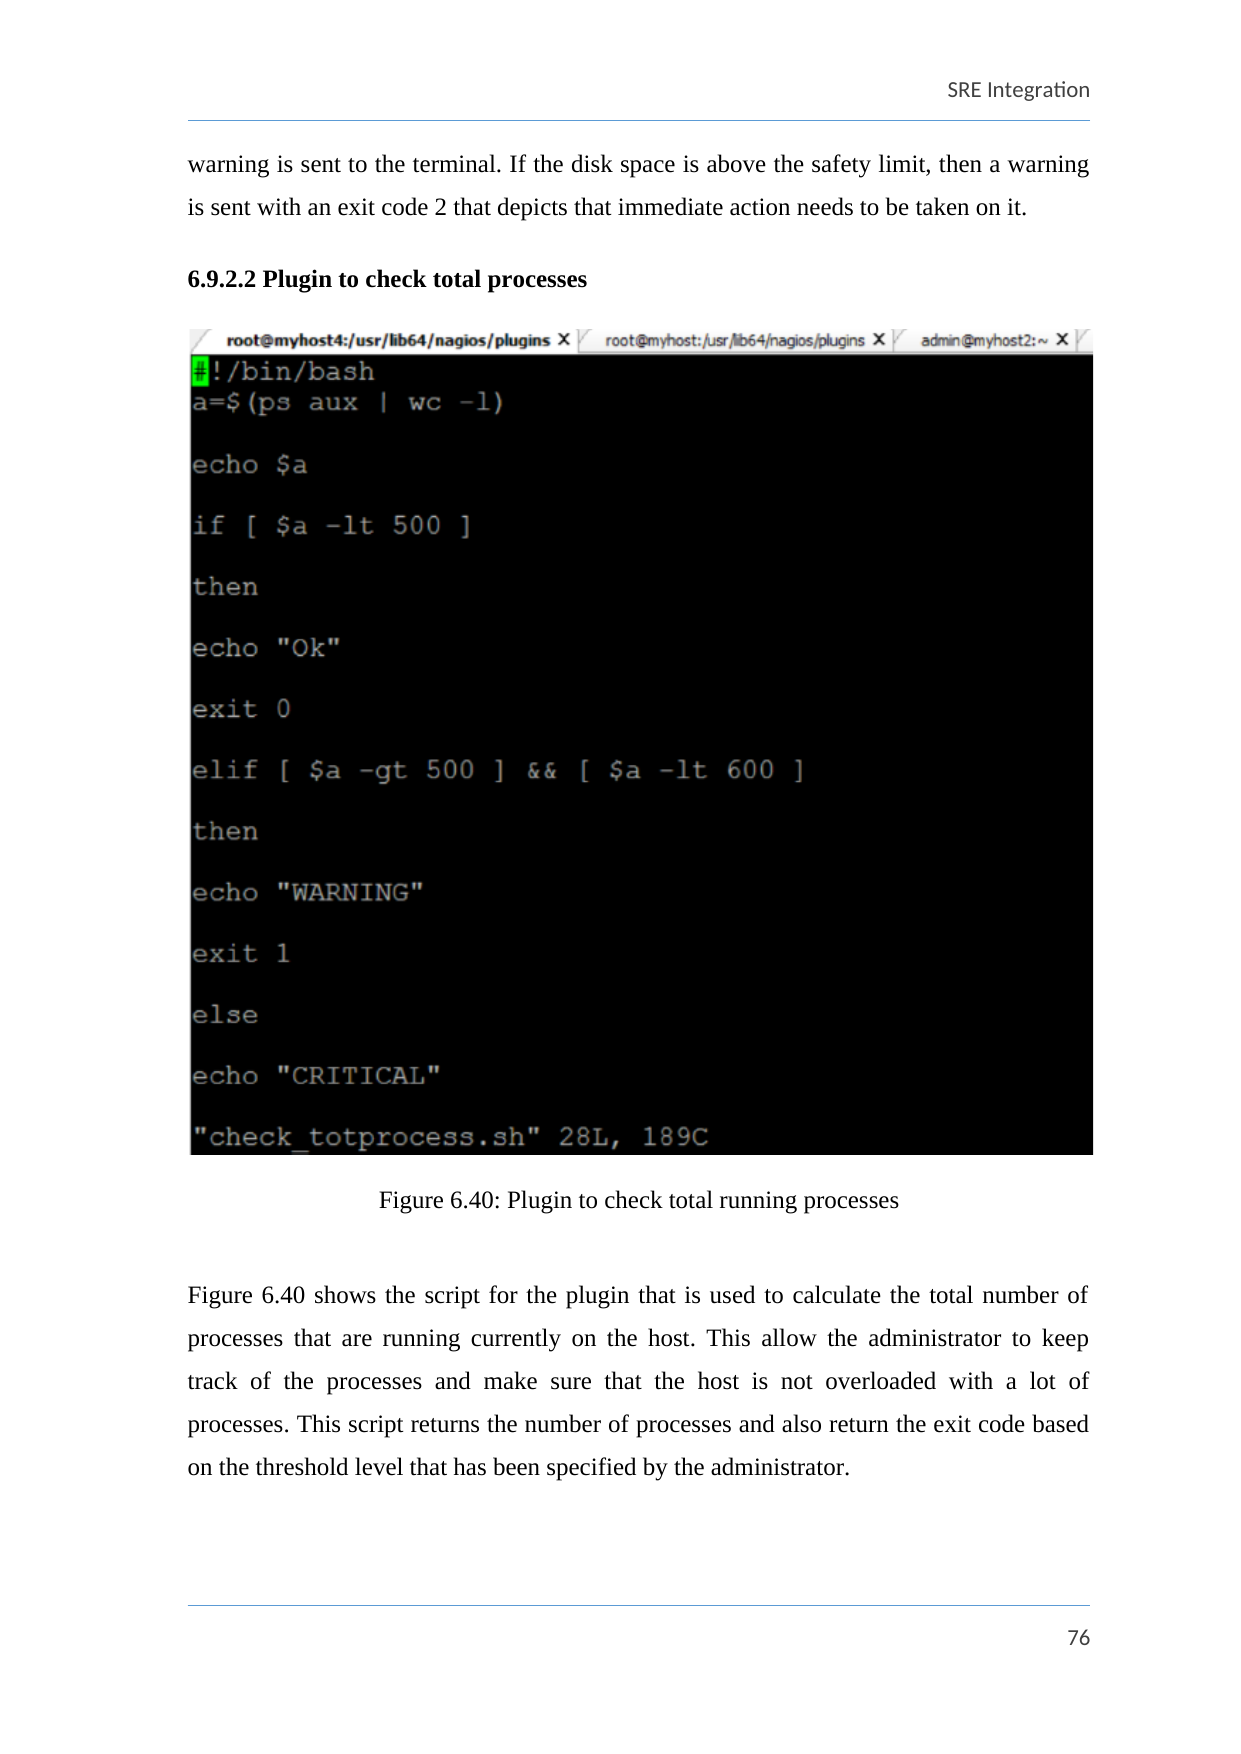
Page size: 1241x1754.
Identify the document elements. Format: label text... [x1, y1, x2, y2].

text 6.9.2.2 Plugin to check total processes [187, 264, 1090, 292]
text Figure 6.40 shows the script for the plugin that is used to calculate the total number of processes that are running currently on the host. This allow the administrator to keep track of the processes and make sure that the host is not overloaded with a lot of processes. This script returns the number of processes and also return the exit code based on the threshold level that has been specified by the administrator. [187, 1280, 1090, 1481]
text Figure 6.40: Plugin to check total running processes [187, 1186, 1090, 1214]
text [187, 149, 1090, 221]
picture [187, 329, 1094, 1155]
